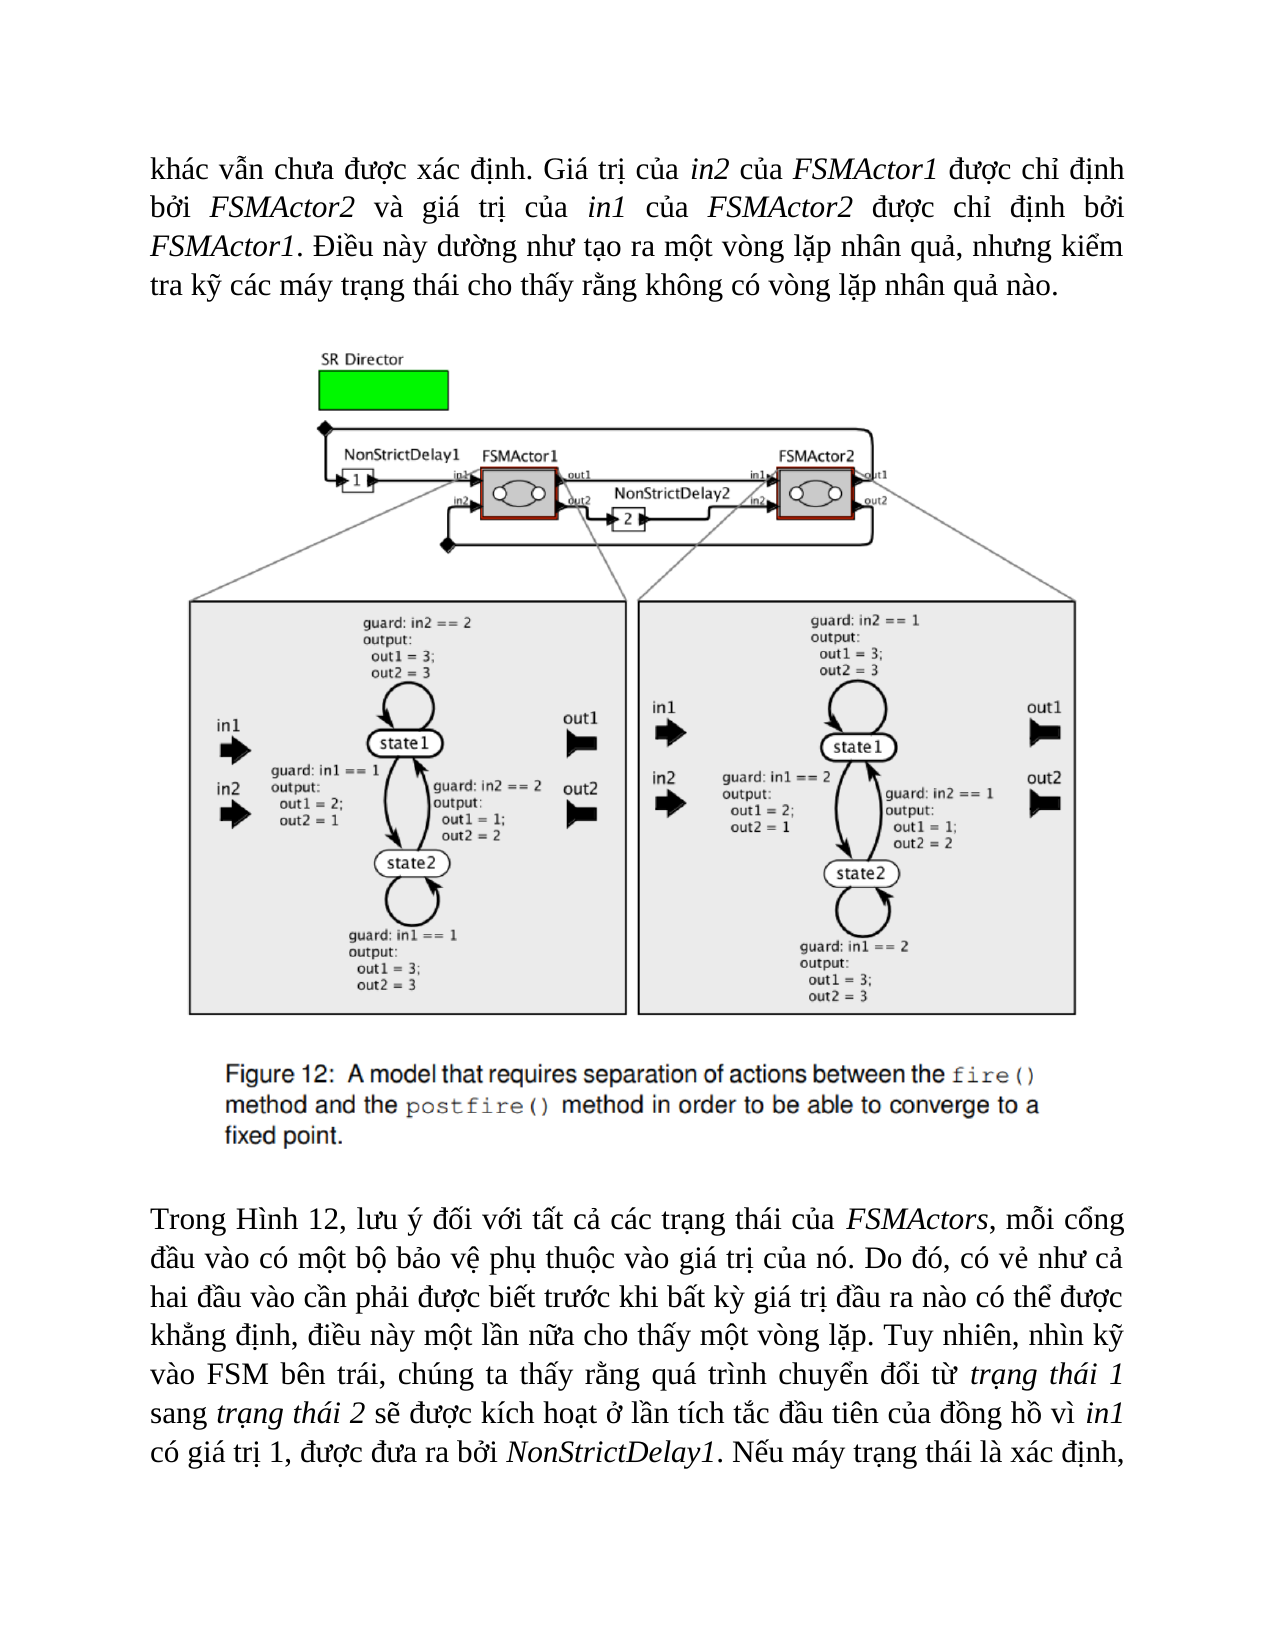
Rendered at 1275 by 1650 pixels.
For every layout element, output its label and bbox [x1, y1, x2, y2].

picture [150, 321, 1125, 1181]
text [150, 150, 1125, 302]
text [150, 1200, 1125, 1469]
